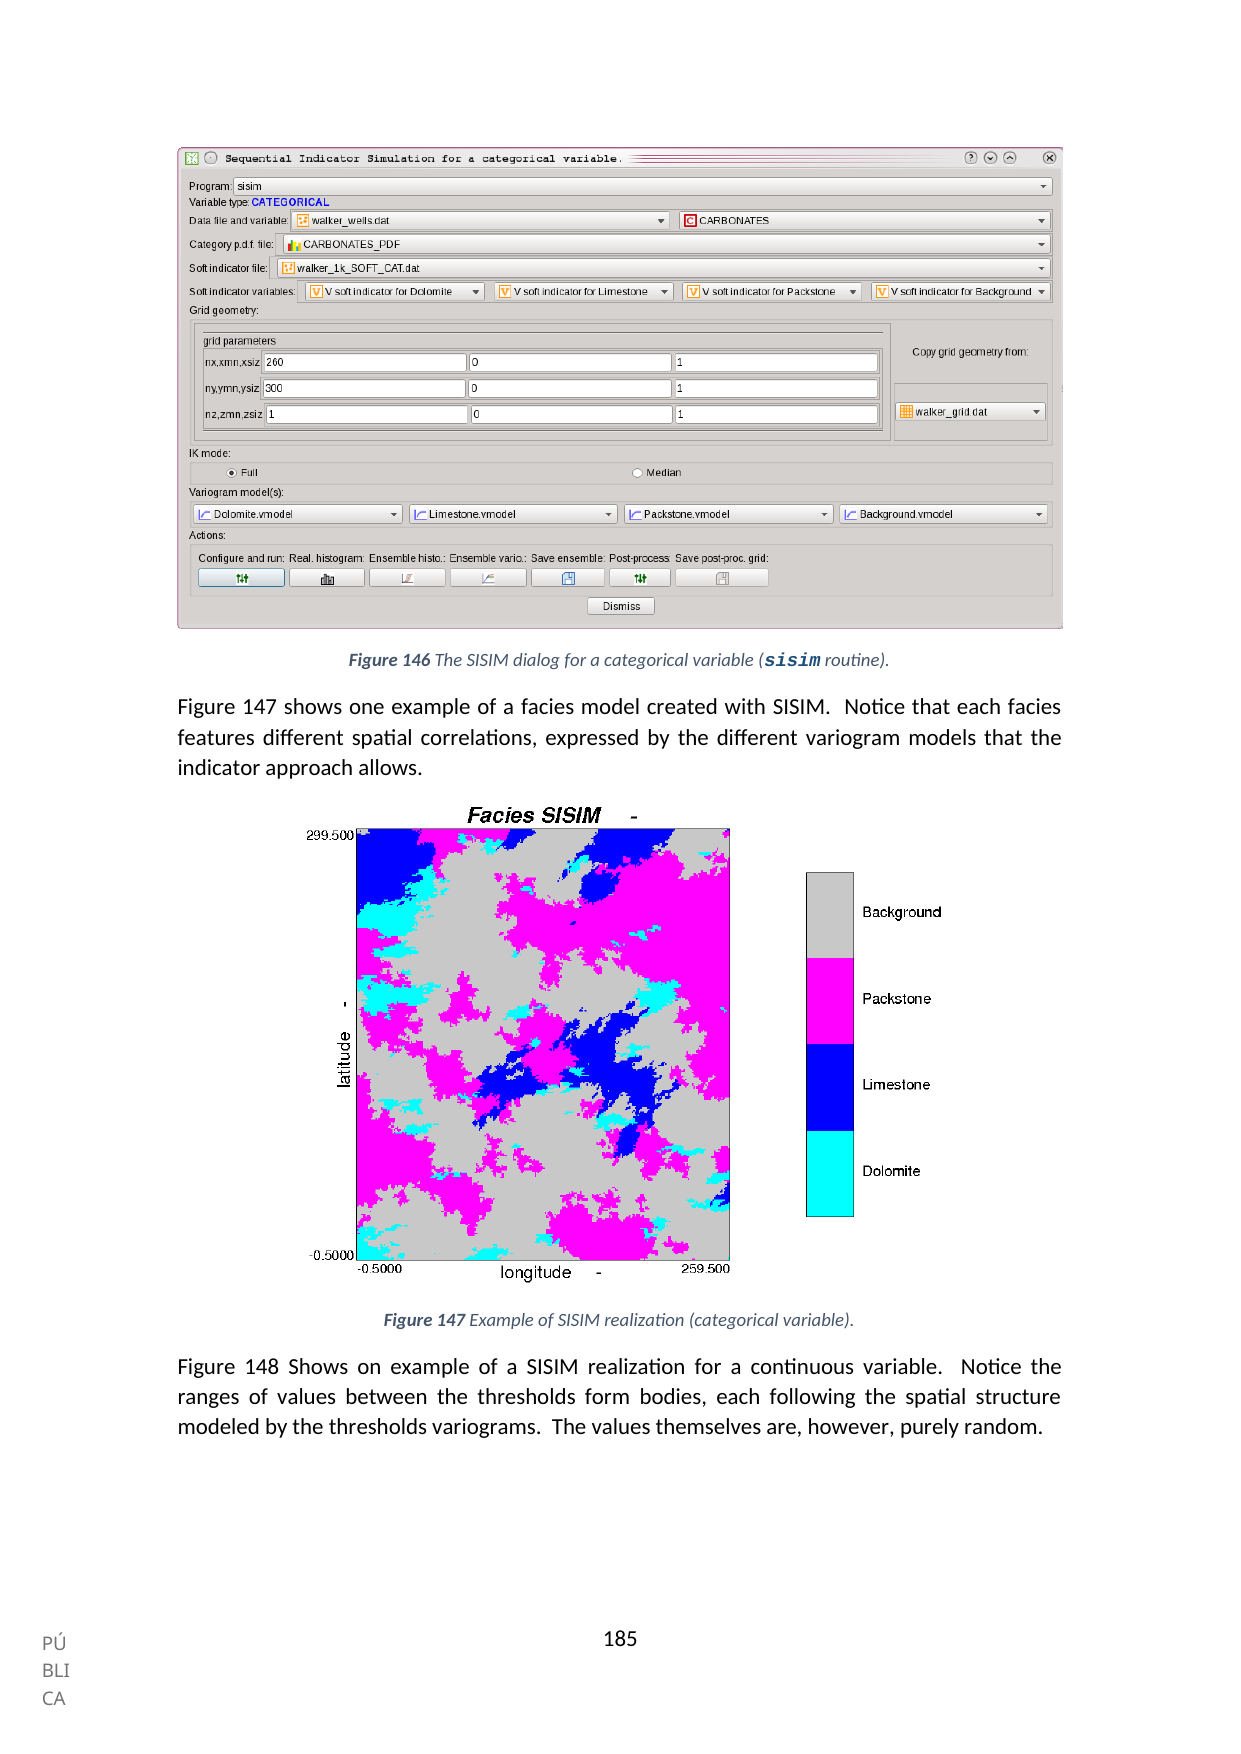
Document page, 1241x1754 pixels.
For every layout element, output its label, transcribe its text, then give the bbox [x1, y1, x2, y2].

text Figure 145 Shows on example of a SISIM realization for a continuous variable. Notice the ranges of values between the thresholds form bodies, each following the spatial structure modeled by the thresholds variograms. The values themselves are, however, purely random. [177, 1352, 1063, 1440]
picture [295, 799, 946, 1290]
picture [177, 147, 1063, 629]
text Figure 144 shows one example of a facies model created with SISIM. Notice that each facies features different spatial correlations, expressed by the different variogram models that the indicator approach allows. [177, 692, 1063, 781]
text Figure 146 The SISIM dialog for a categorical variable (sisim routine). [177, 648, 1063, 672]
text Figure 147 Example of SISIM realization (categorical variable). [177, 1308, 1063, 1331]
